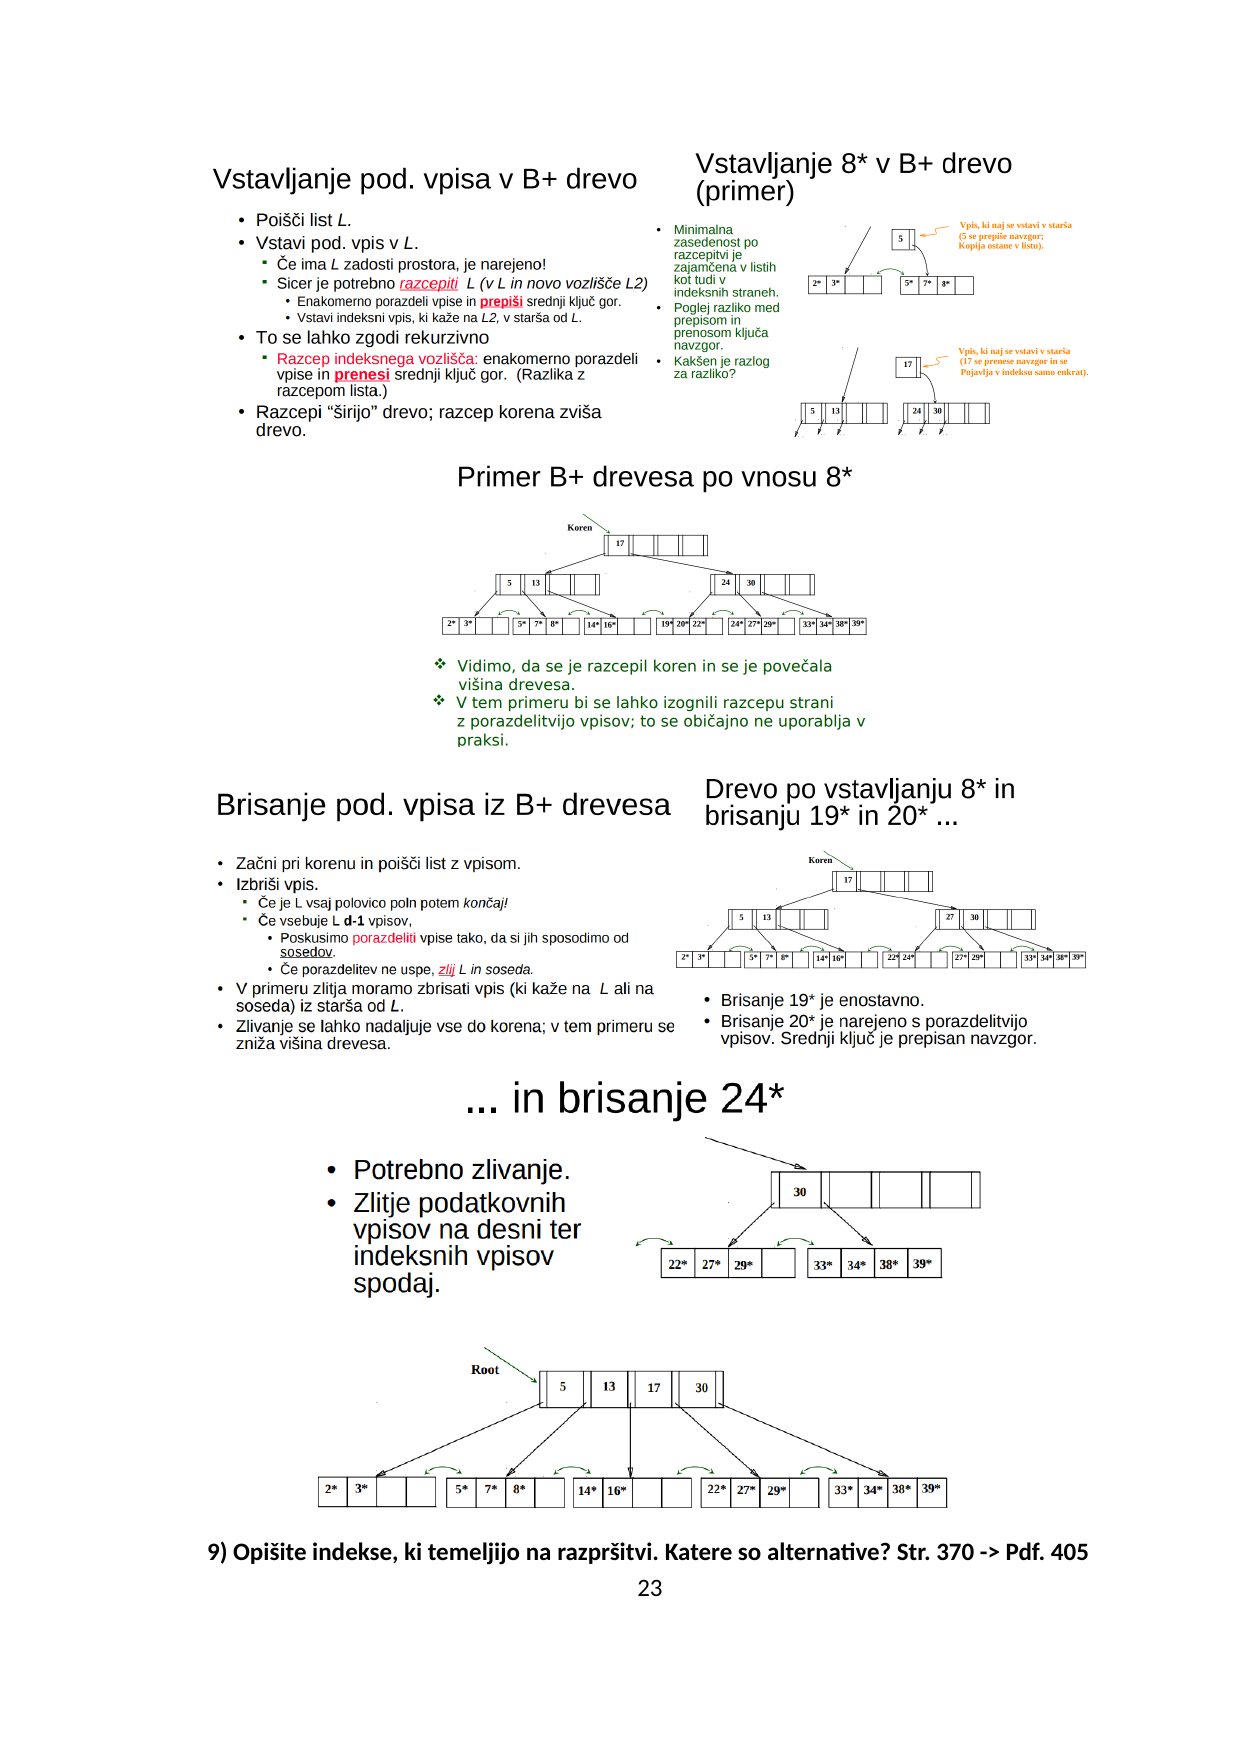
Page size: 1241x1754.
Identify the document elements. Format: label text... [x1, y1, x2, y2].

picture [210, 772, 1089, 1053]
picture [431, 463, 869, 747]
picture [315, 1078, 984, 1511]
text 9) Opišite indekse, ki temeljijo na razpršitvi. Katere so alternative? Str. 370 -> Pdf. 405 [207, 1536, 1092, 1566]
picture [210, 147, 1090, 439]
